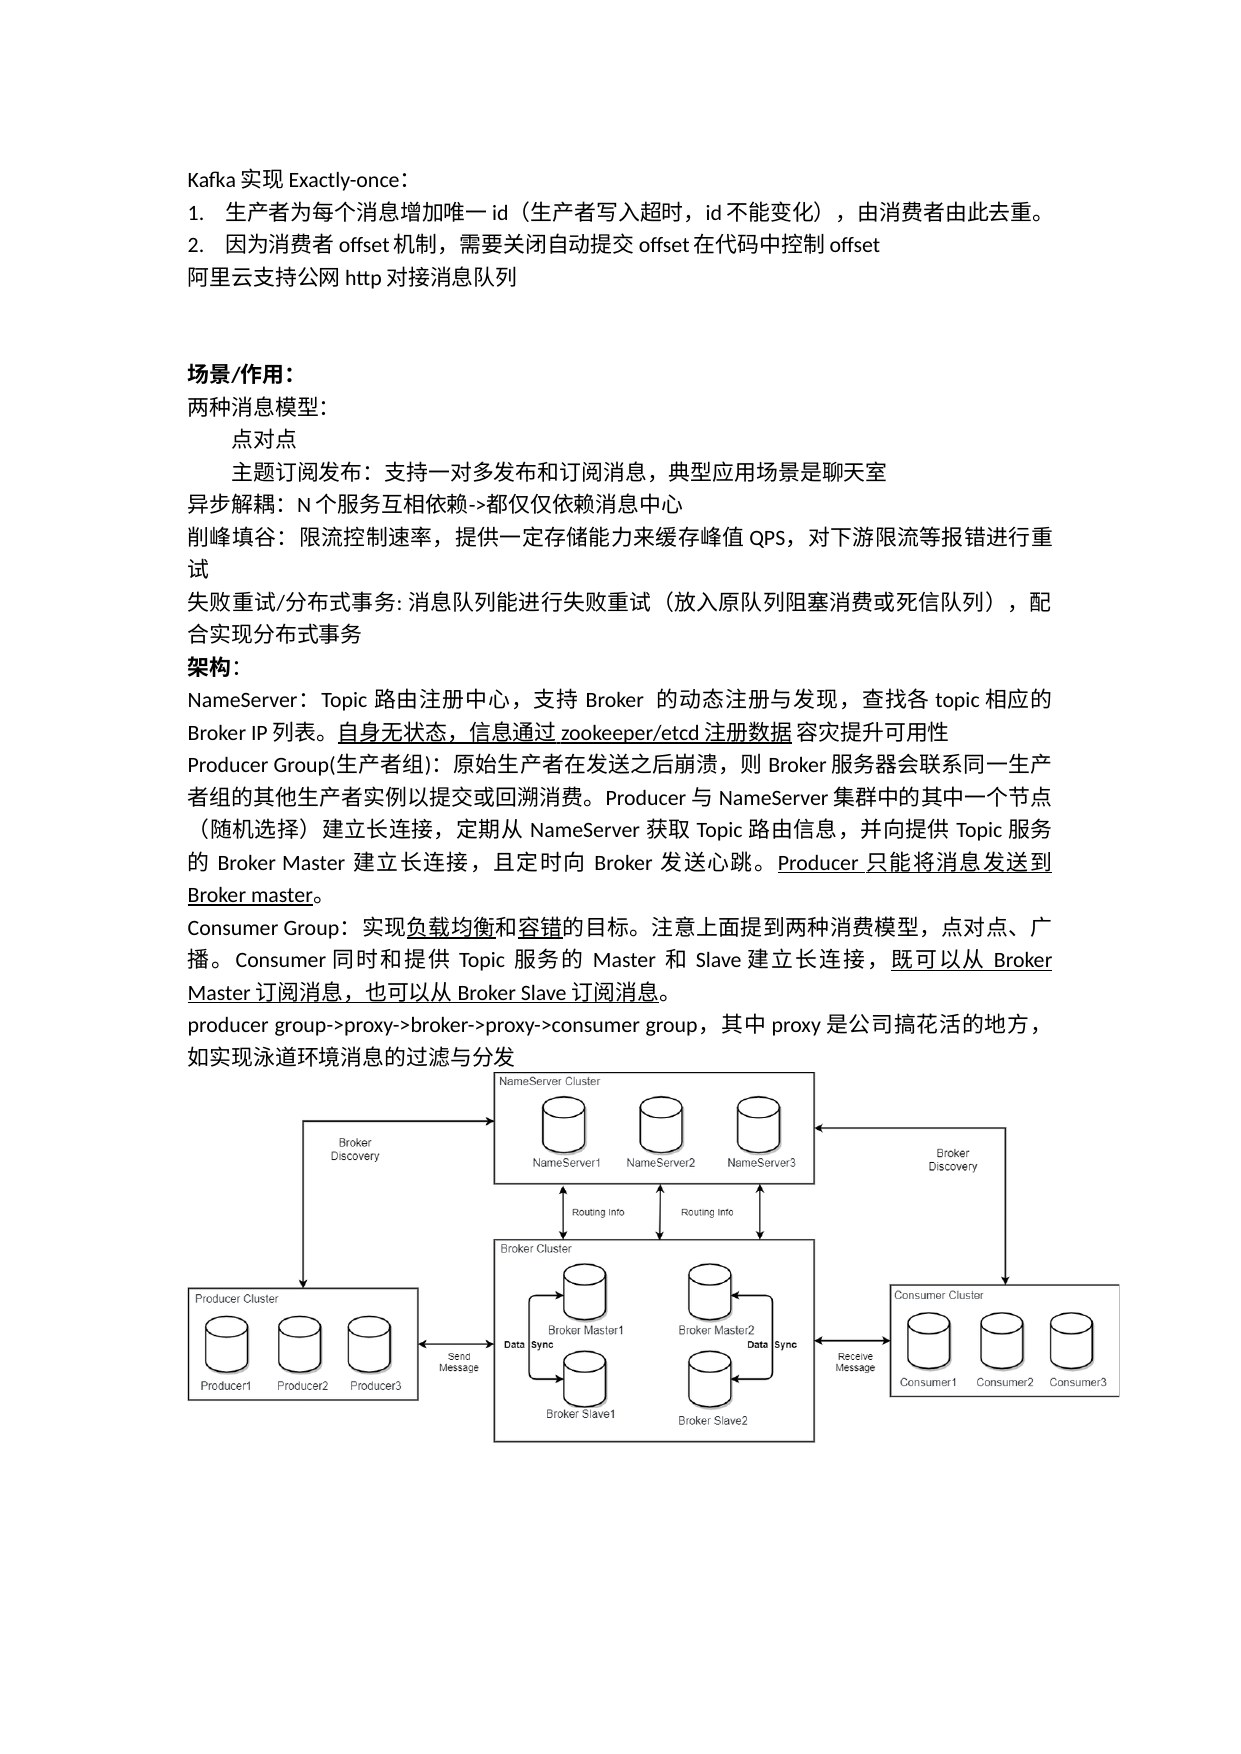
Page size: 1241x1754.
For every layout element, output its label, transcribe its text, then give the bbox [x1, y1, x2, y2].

text Consumer Group：实现负载均衡和容错的目标。注意上面提到两种消费模型，点对点、广播。Consumer同时和提供 Topic 服务的 Master 和 Slave建立长连接，既可以从 Broker Master 订阅消息，也可以从 Broker Slave 订阅消息。 [187, 909, 1053, 1007]
picture [187, 1072, 1120, 1448]
text producer group->proxy->broker->proxy->consumer group，其中proxy是公司搞花活的地方，如实现泳道环境消息的过滤与分发 [187, 1007, 1053, 1072]
text 削峰填谷：限流控制速率，提供一定存储能力来缓存峰值QPS，对下游限流等报错进行重试 [187, 519, 1053, 584]
text Producer Group(生产者组)：原始生产者在发送之后崩溃，则Broker服务器会联系同一生产者组的其他生产者实例以提交或回溯消费。Producer 与 NameServer集群中的其中一个节点（随机选择）建立长连接，定期从 NameServer 获取 Topic 路由信息，并向提供 Topic 服务的 Broker Master 建立长连接，且定时向 Broker 发送心跳。​Producer 只能将消息发送到 Broker master。 [187, 747, 1053, 909]
text 场景/作用： [187, 357, 1053, 389]
text 异步解耦：N个服务互相依赖->都仅仅依赖消息中心 [187, 487, 1053, 519]
list 因为消费者offset机制，需要关闭自动提交offset在代码中控制offset [187, 227, 1053, 259]
text 失败重试/分布式事务: 消息队列能进行失败重试（放入原队列阻塞消费或死信队列），配合实现分布式事务 [187, 584, 1053, 649]
list 生产者为每个消息增加唯一id（生产者写入超时，id不能变化），由消费者由此去重。 [187, 194, 1053, 227]
text 点对点 [187, 422, 1053, 454]
text 两种消息模型： [187, 389, 1053, 422]
text 主题订阅发布：支持一对多发布和订阅消息，典型应用场景是聊天室 [187, 454, 1053, 487]
text NameServer：Topic 路由注册中心，支持 Broker 的动态注册与发现，查找各topic相应的Broker IP列表。自身无状态，信息通过zookeeper/etcd注册数据 容灾提升可用性 [187, 682, 1053, 747]
text Kafka实现Exactly-once： [187, 162, 1053, 194]
text 架构： [187, 649, 1053, 682]
text 阿里云支持公网http对接消息队列 [187, 259, 1053, 292]
